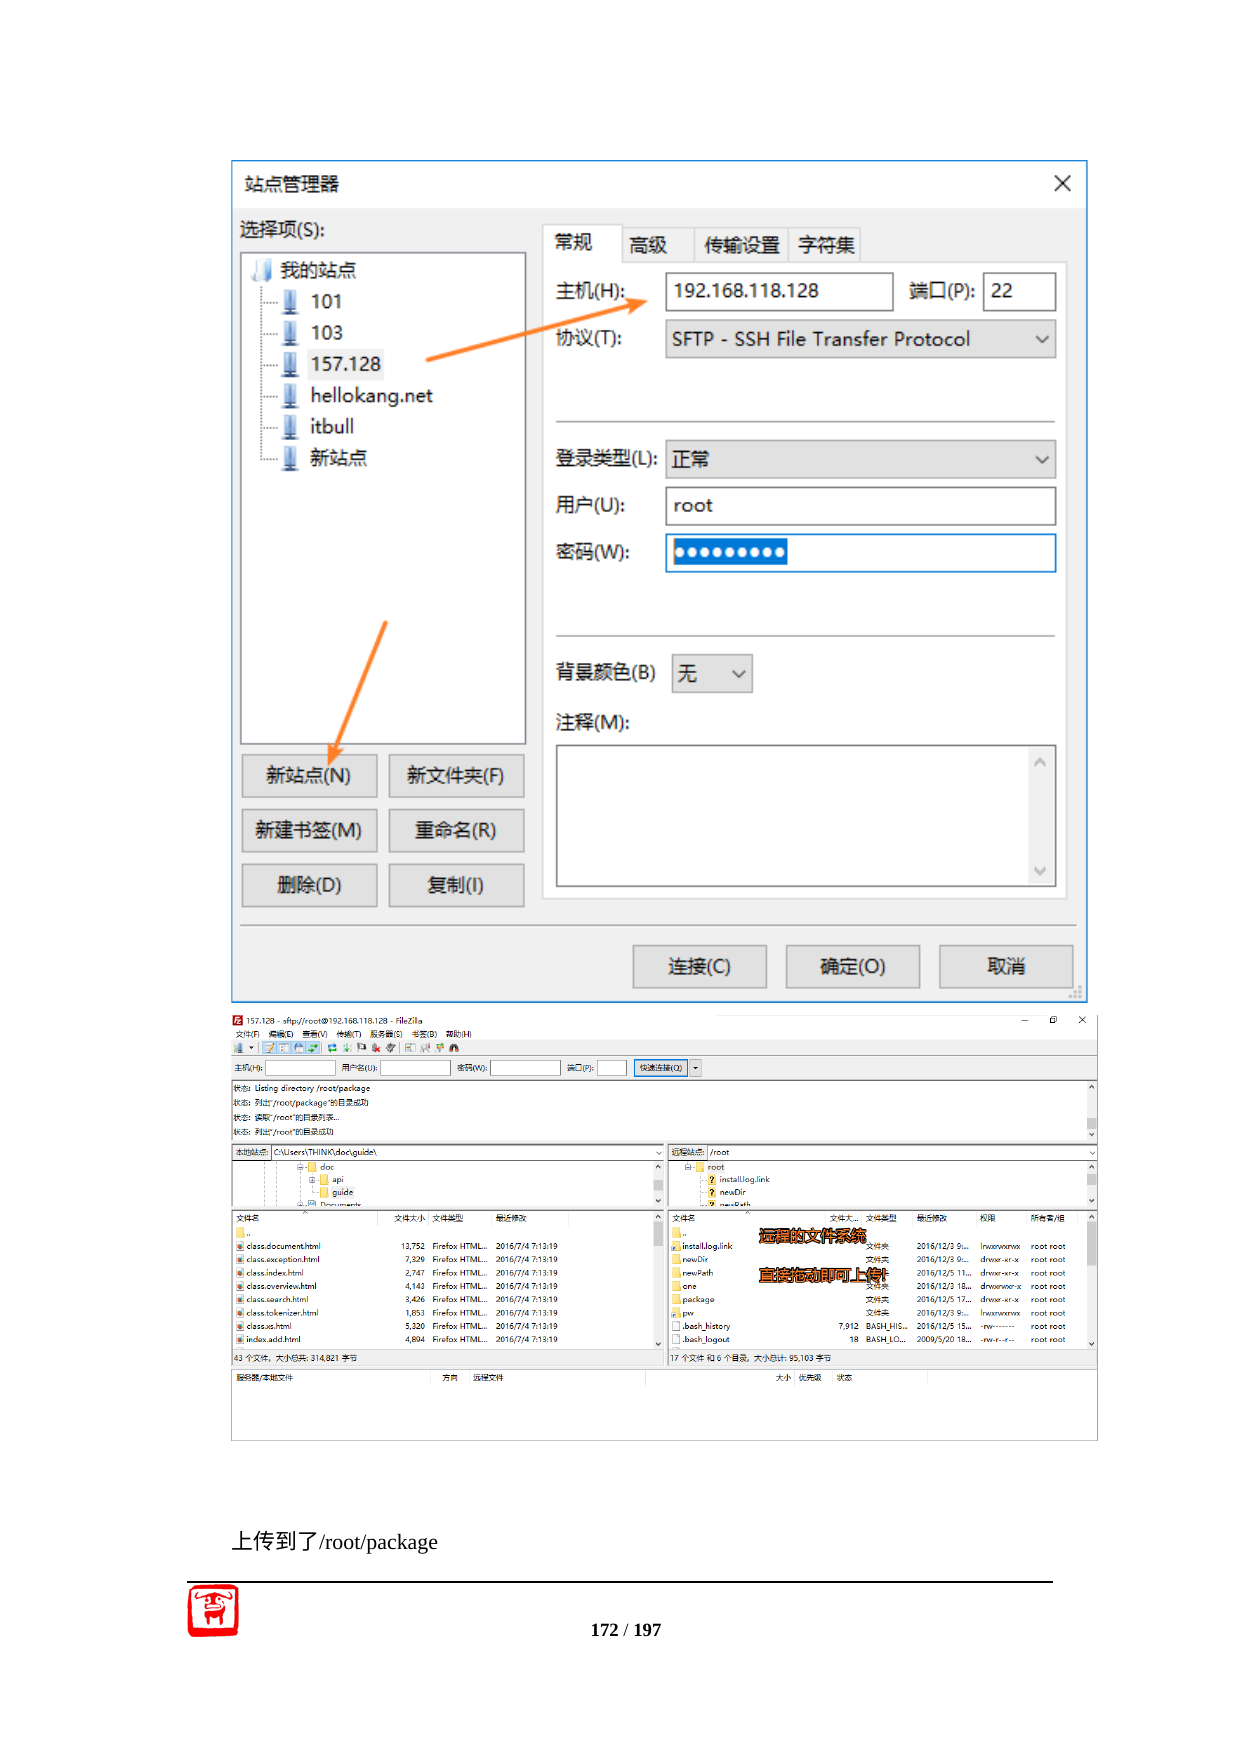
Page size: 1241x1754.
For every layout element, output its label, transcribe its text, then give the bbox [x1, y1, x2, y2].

picture [231, 1015, 1098, 1441]
picture [187, 1584, 239, 1637]
picture [231, 160, 1088, 1003]
text 上传到了/root/package [187, 1524, 1053, 1556]
